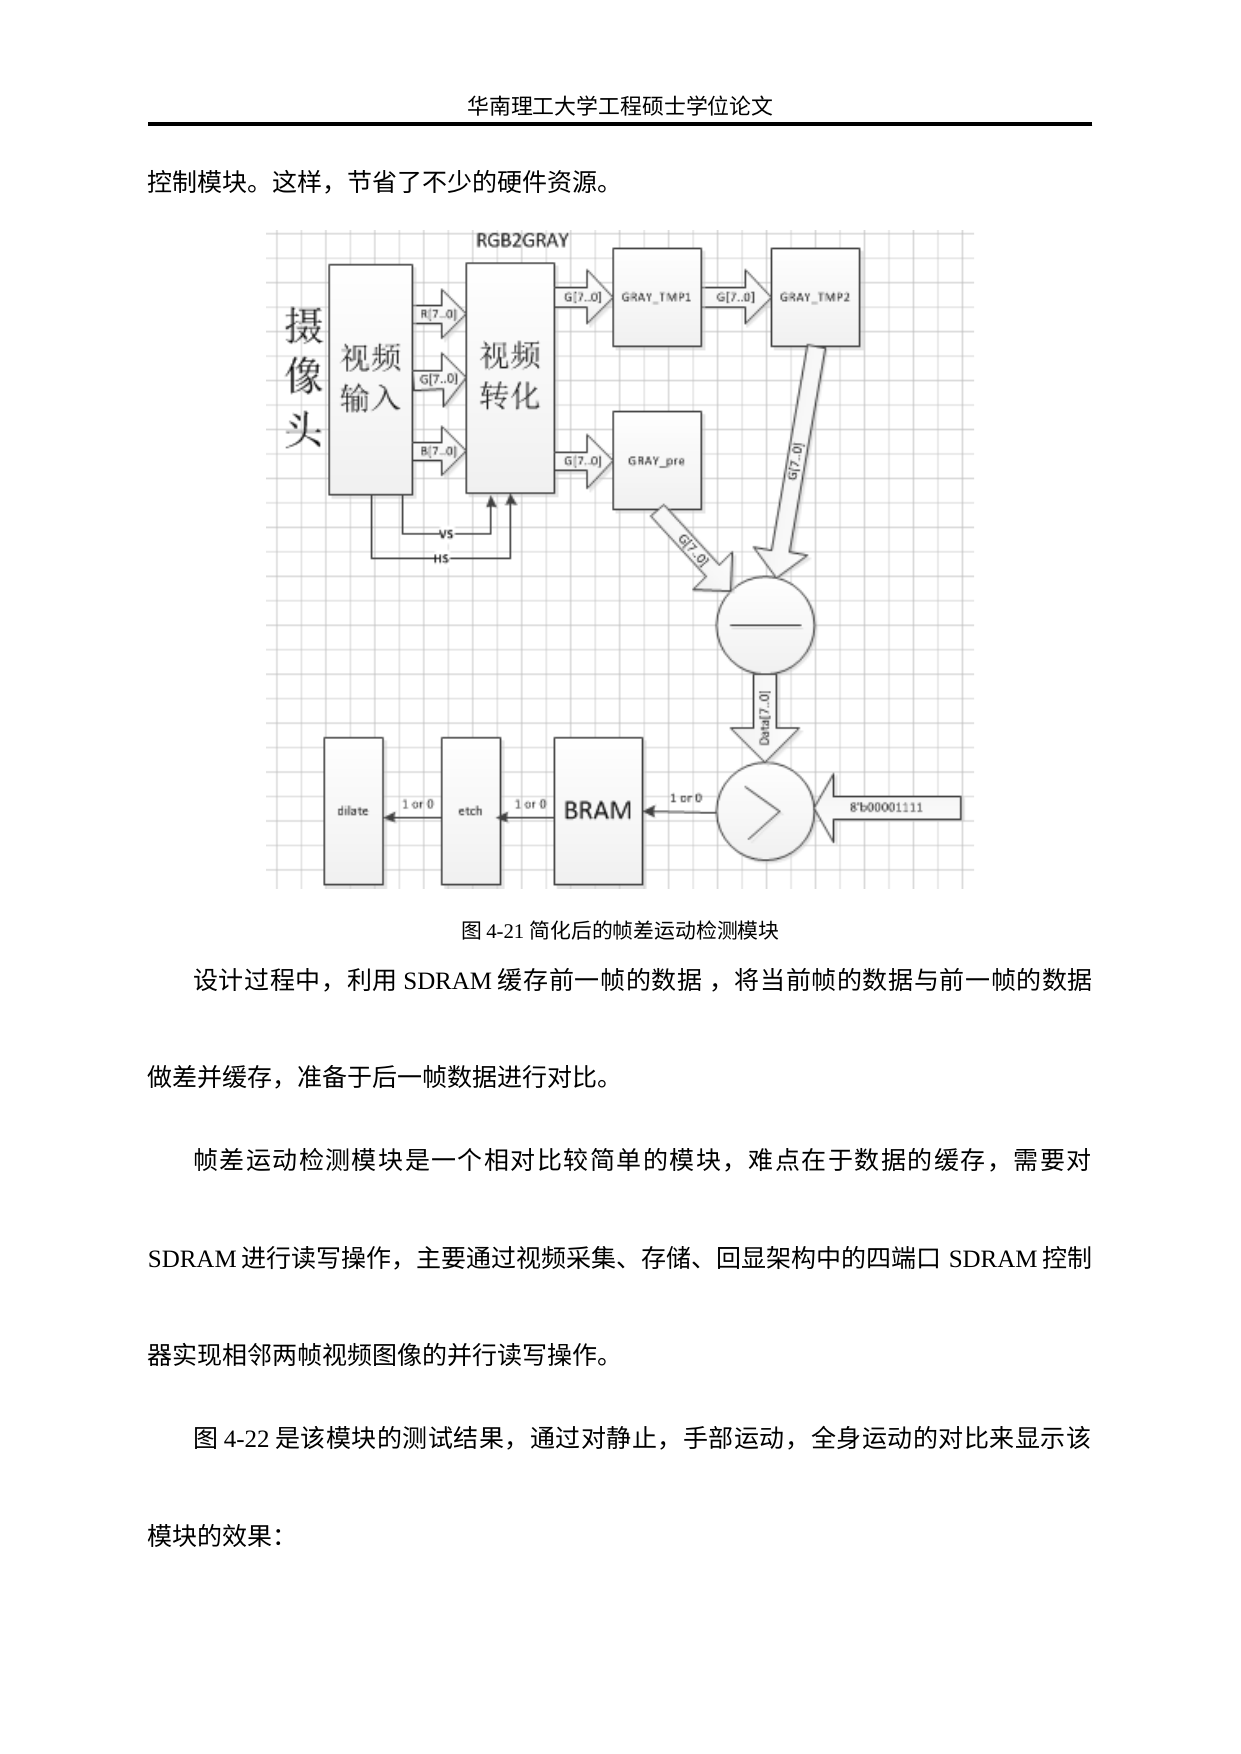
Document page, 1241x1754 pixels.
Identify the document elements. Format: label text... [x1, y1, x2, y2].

text 设计过程中，利用SDRAM缓存前一帧的数据 ，将当前帧的数据与前一帧的数据做差并缓存，准备于后一帧数据进行对比。 [148, 946, 1092, 1108]
text 图4-21 简化后的帧差运动检测模块 [148, 913, 1092, 946]
picture [266, 230, 975, 889]
text 图4-22是该模块的测试结果，通过对静止，手部运动，全身运动的对比来显示该模块的效果： [148, 1404, 1092, 1567]
text 帧差运动检测模块是一个相对比较简单的模块，难点在于数据的缓存，需要对SDRAM进行读写操作，主要通过视频采集、存储、回显架构中的四端口SDRAM控制器实现相邻两帧视频图像的并行读写操作。 [148, 1126, 1092, 1386]
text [148, 148, 1092, 213]
